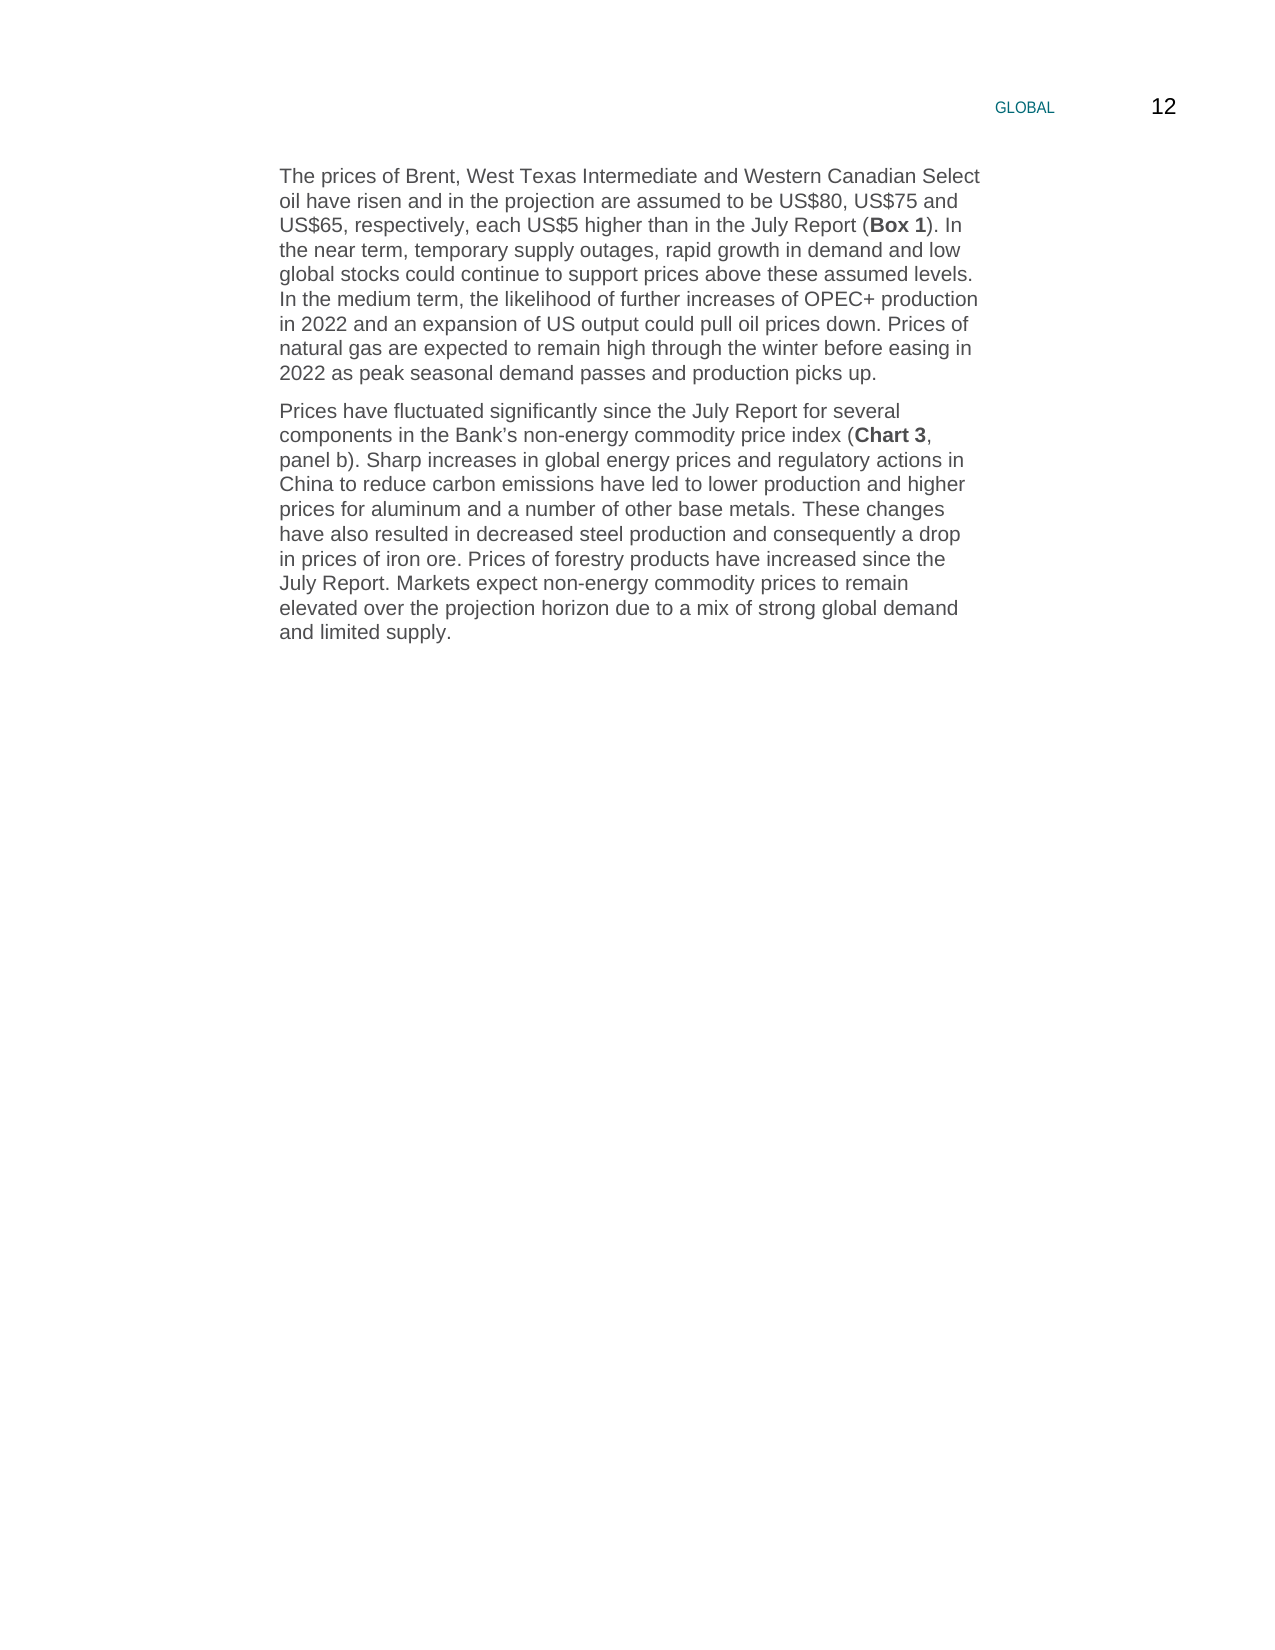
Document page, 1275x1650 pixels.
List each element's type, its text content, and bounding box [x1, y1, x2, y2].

text Prices have fluctuated significantly since the July Report for several components in the Bank’s non-energy commodity price index (Chart 3, panel b). Sharp increases in global energy prices and regulatory actions in China to reduce carbon emissions have led to lower production and higher [279, 398, 976, 496]
text The prices of Brent, West Texas Intermediate and Western Canadian Select oil have risen and in the projection are assumed to be US$80, US$75 and US$65, respectively, each US$5 higher than in the July Report (Box 1). In the near term, temporary supply outages, rapid growth in demand and low global stocks could continue to support prices above these assumed levels. In the medium term, the likelihood of further increases of OPEC+ production in 2022 and an expansion of US output could pull oil prices down. Prices of natural gas are expected to remain high through the winter before easing in 2022 as peak seasonal demand passes and production picks up. [279, 164, 983, 384]
text prices for aluminum and a number of other base metals. These changes have also resulted in decreased steel production and consequently a drop in prices of iron ore. Prices of forestry products have increased since the July Report. Markets expect non-energy commodity prices to remain elevated over the projection horizon due to a mix of strong global demand and limited supply. [279, 497, 982, 644]
